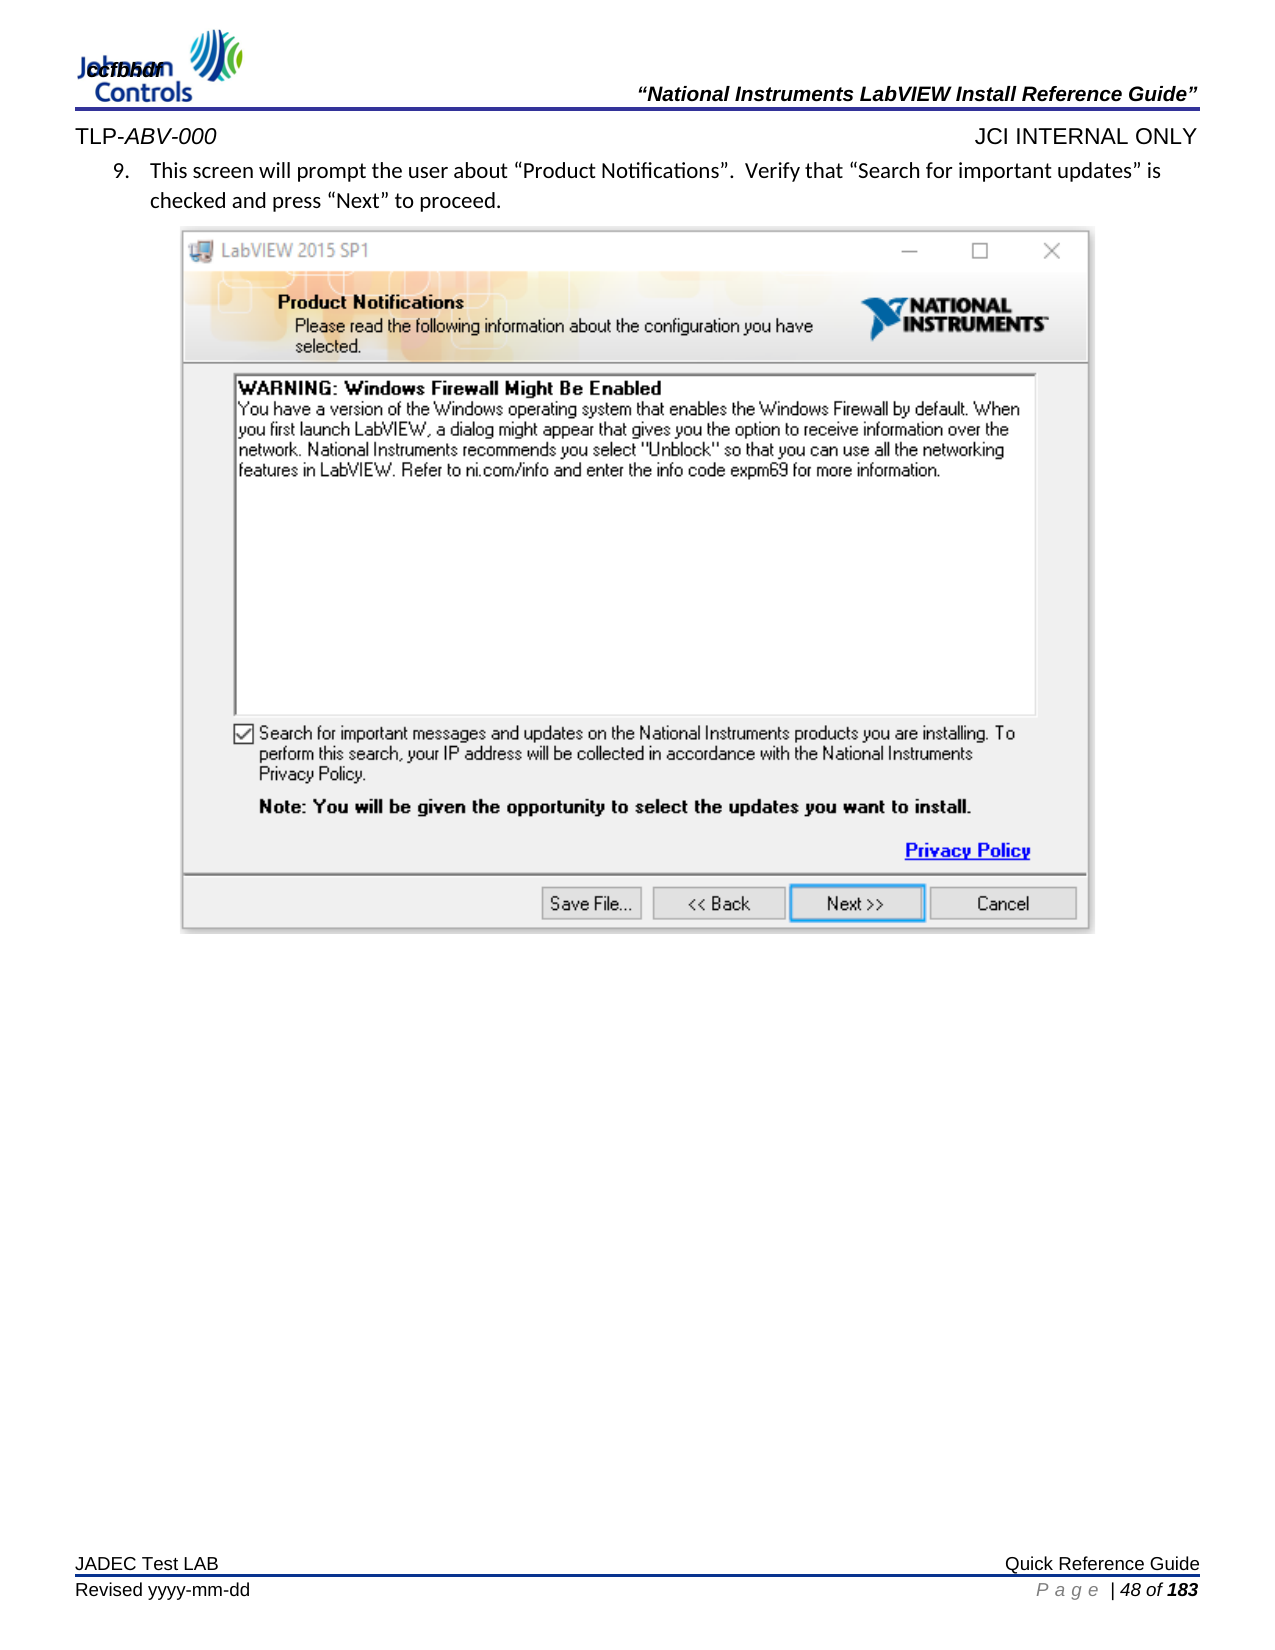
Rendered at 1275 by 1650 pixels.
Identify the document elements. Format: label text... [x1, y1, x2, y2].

list This screen will prompt the user about “Product Notifications”. Verify that “Search for important updates” is checked and press “Next” to proceed. [112, 156, 1200, 214]
picture [76, 26, 246, 105]
picture [179, 226, 1096, 934]
